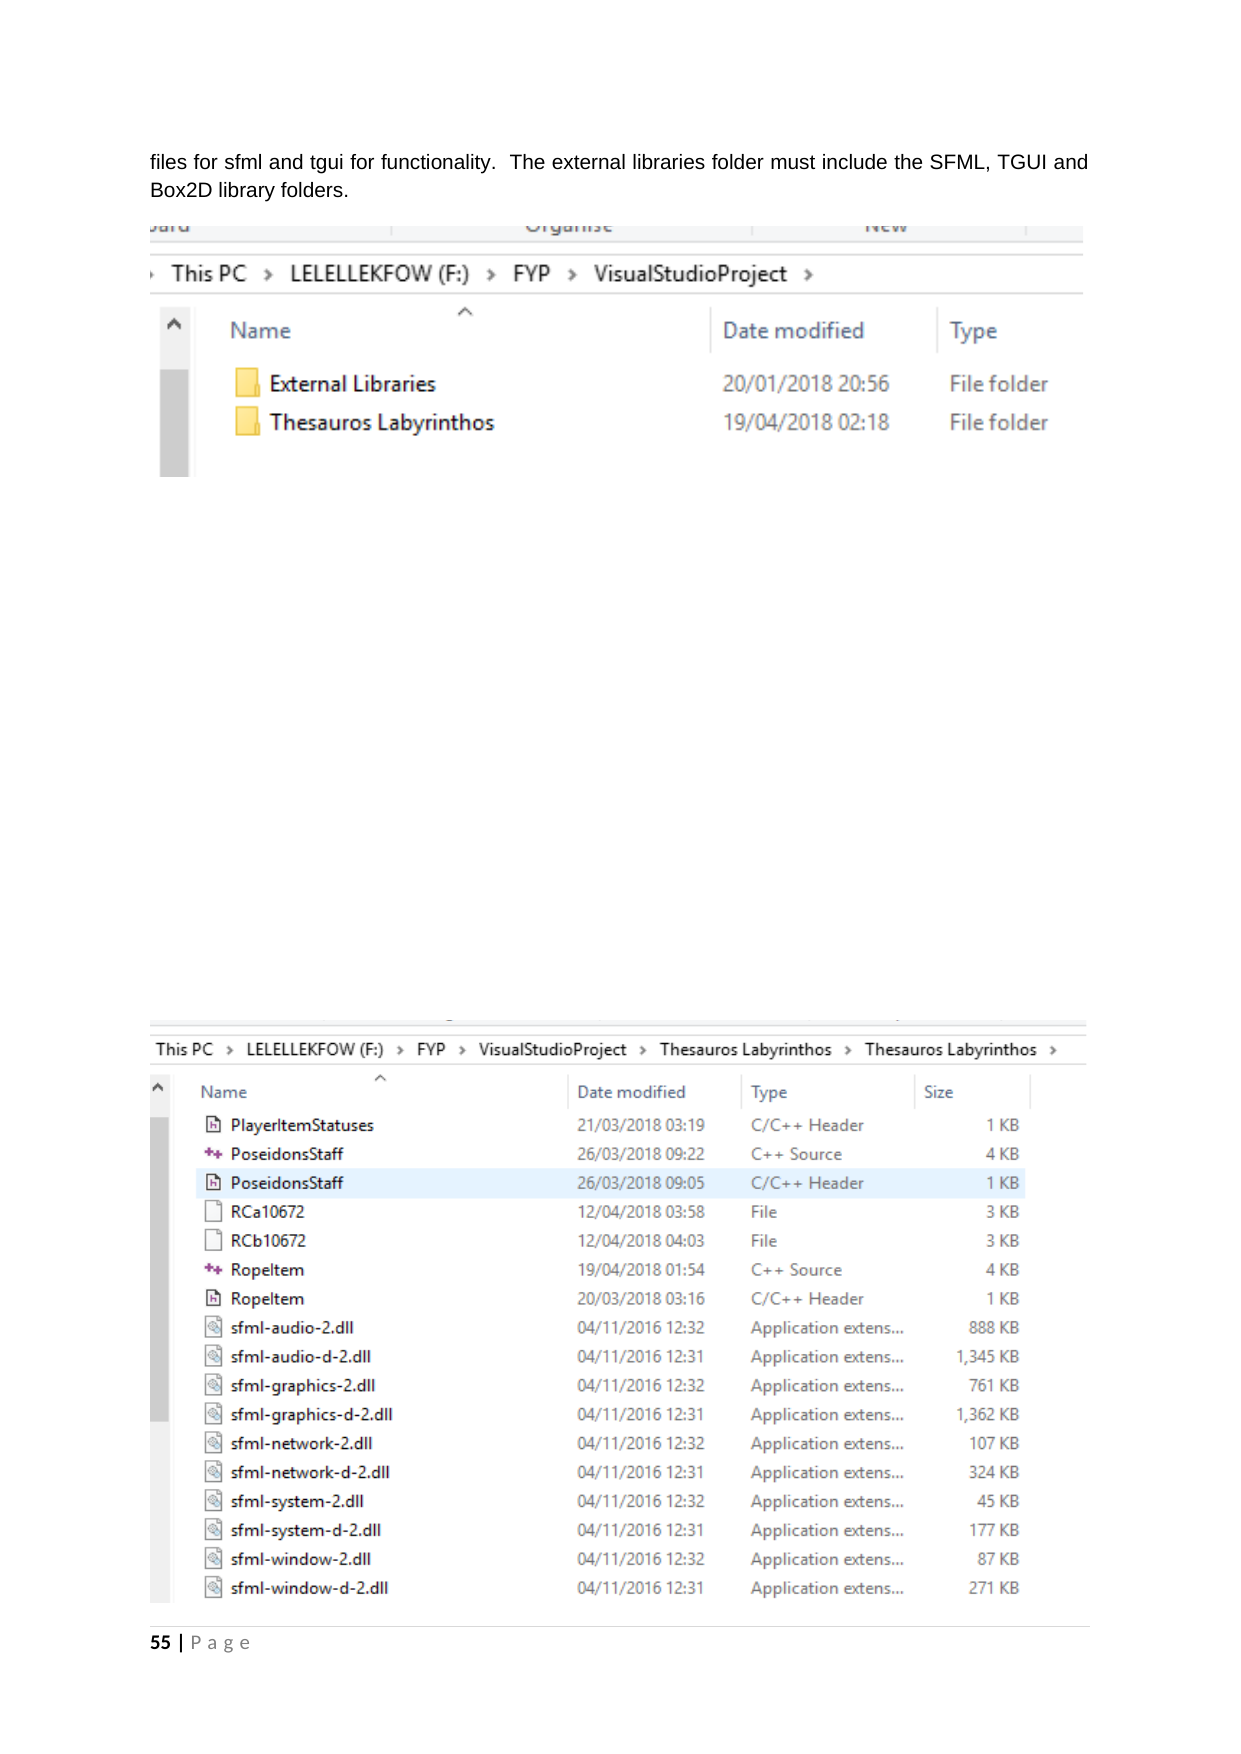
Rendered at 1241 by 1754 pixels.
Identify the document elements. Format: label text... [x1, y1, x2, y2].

picture [150, 226, 1084, 477]
picture [150, 1020, 1087, 1603]
